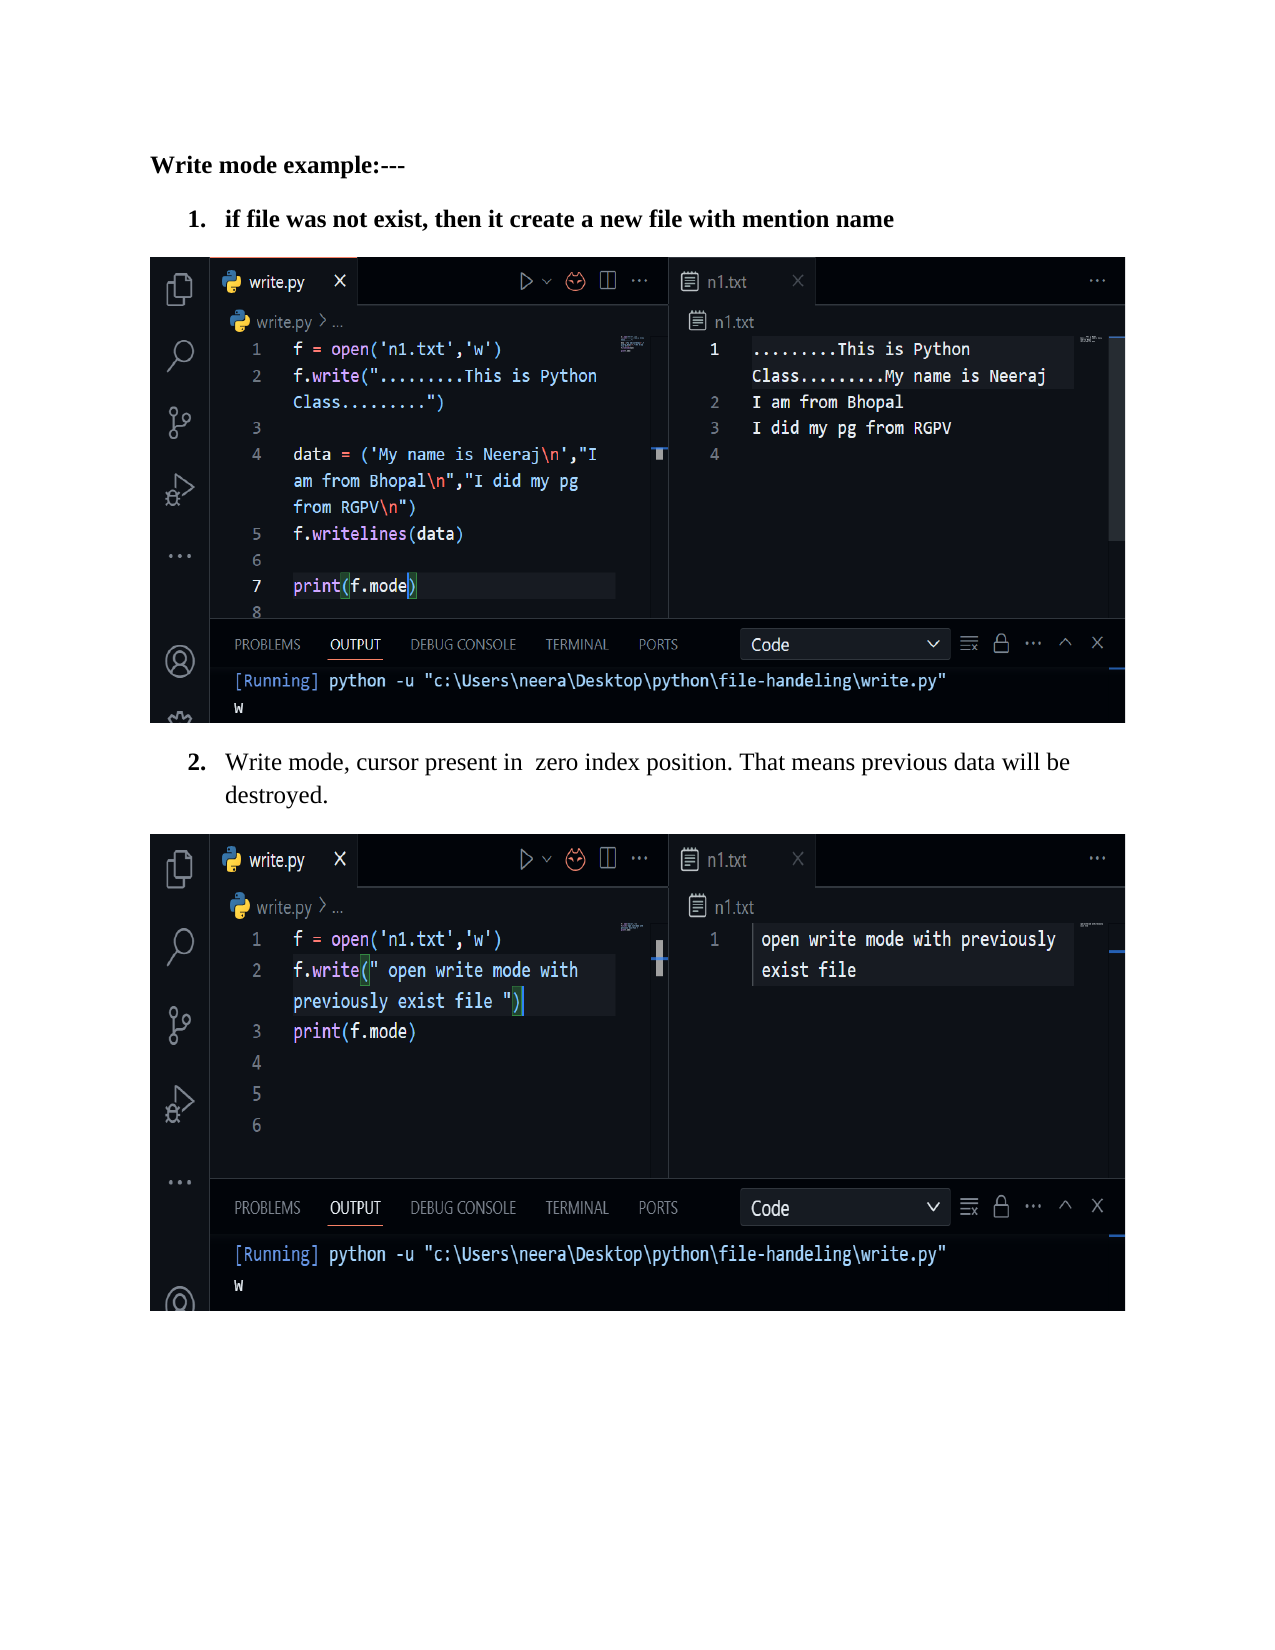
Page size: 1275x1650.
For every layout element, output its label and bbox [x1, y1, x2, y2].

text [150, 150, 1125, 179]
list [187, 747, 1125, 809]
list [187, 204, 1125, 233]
picture [150, 257, 1126, 723]
picture [150, 834, 1126, 1311]
